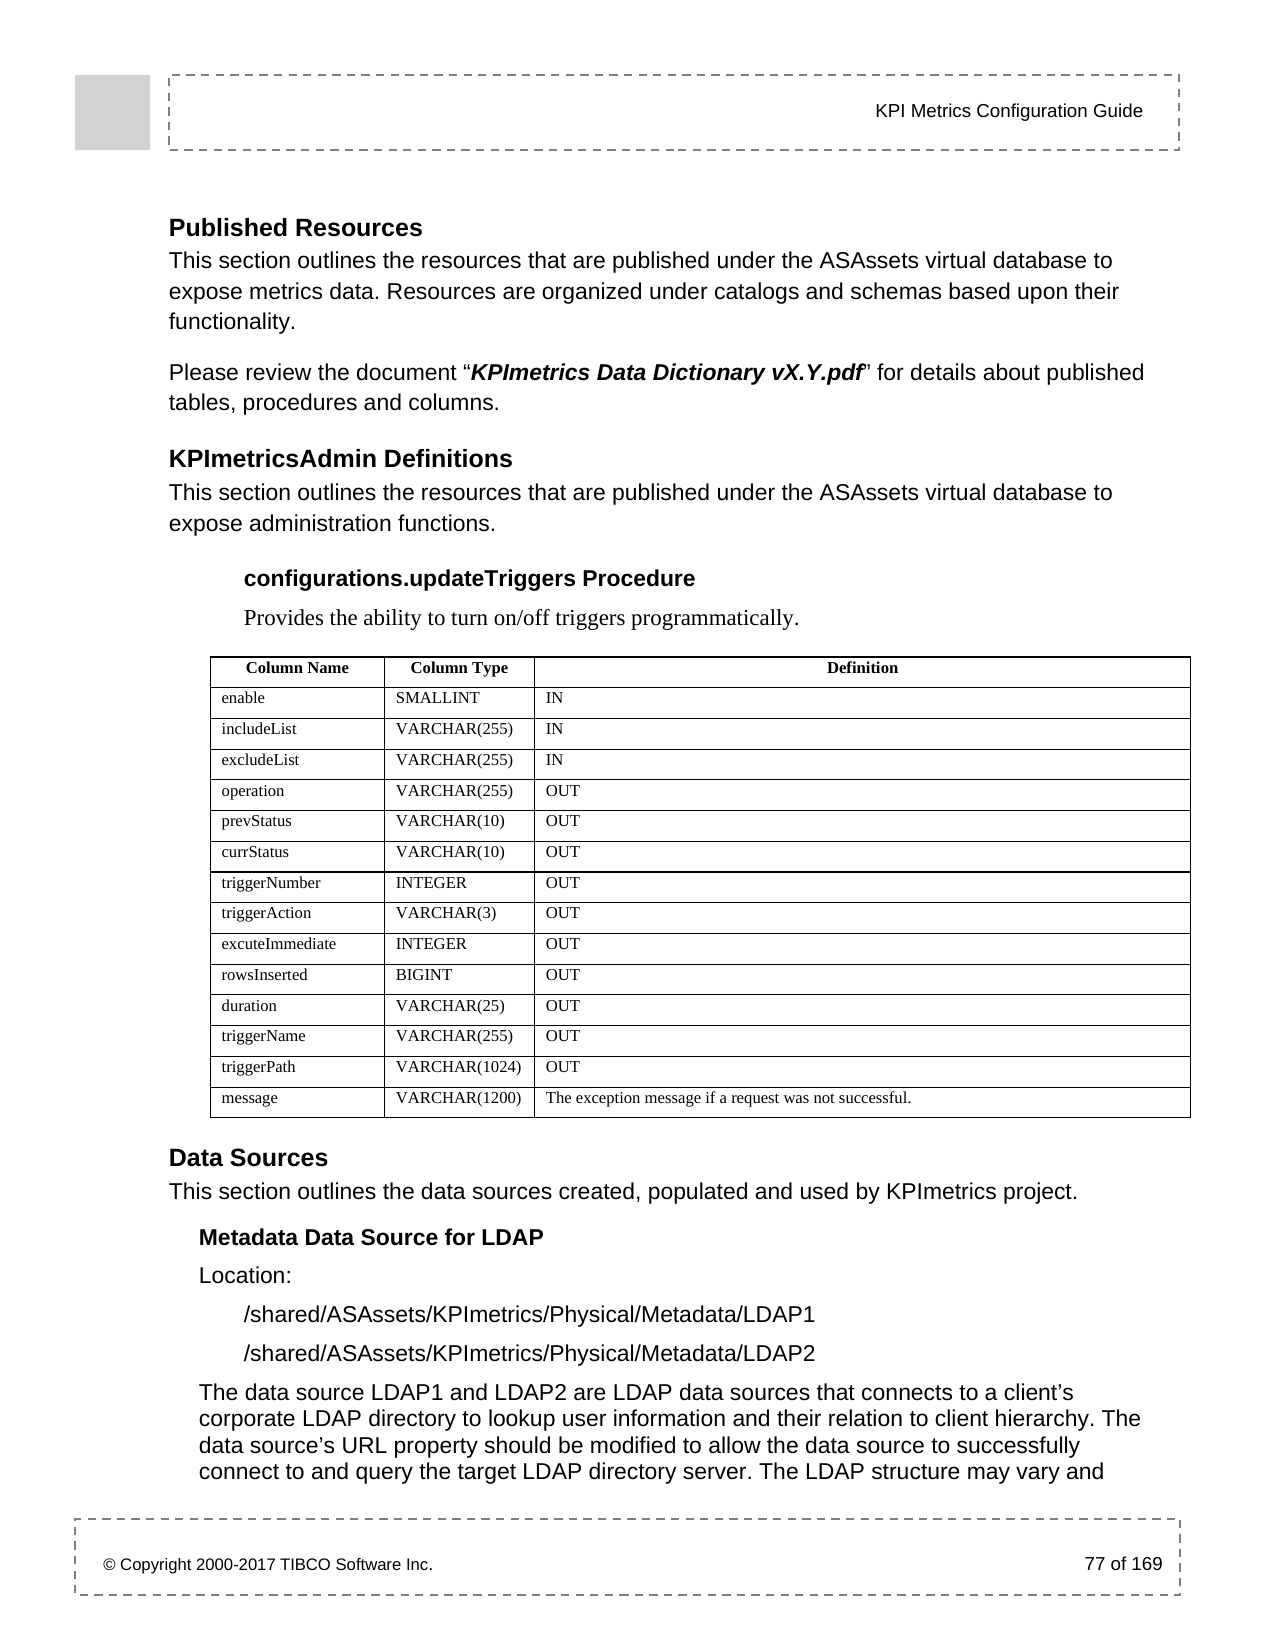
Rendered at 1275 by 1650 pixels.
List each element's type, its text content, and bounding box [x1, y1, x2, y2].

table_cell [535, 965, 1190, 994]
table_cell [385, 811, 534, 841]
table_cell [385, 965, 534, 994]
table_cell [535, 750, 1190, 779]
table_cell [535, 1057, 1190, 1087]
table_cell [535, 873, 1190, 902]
subtitle configurations.updateTriggers Procedure [244, 565, 1162, 591]
text This section outlines the resources that are published under the ASAssets virtual database to expose administration functions. [169, 479, 1161, 536]
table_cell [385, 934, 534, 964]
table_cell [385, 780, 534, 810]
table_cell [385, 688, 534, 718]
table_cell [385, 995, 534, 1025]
subtitle Published Resources [169, 212, 1162, 241]
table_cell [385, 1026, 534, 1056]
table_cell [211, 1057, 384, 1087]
text This section outlines the data sources created, populated and used by KPImetrics project. [169, 1178, 1162, 1205]
subtitle Data Sources [169, 1143, 1162, 1172]
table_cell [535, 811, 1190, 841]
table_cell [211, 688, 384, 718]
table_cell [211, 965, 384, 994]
text /shared/ASAssets/KPImetrics/Physical/Metadata/LDAP2 [244, 1340, 1162, 1366]
text This section outlines the resources that are published under the ASAssets virtual database to expose metrics data. Resources are organized under catalogs and schemas based upon their functionality. [169, 247, 1161, 334]
subtitle Metadata Data Source for LDAP [169, 1223, 1162, 1250]
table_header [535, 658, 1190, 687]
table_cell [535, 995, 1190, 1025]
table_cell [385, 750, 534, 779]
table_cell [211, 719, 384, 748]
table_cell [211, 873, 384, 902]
text Location: [199, 1262, 1162, 1289]
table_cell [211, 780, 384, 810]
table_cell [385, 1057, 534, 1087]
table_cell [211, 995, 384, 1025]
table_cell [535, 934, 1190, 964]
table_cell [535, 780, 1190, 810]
text Provides the ability to turn on/off triggers programmatically. [244, 604, 1162, 630]
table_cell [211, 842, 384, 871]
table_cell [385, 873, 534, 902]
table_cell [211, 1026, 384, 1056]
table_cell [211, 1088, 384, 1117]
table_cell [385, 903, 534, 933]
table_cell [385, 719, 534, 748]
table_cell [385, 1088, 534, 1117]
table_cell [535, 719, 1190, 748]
subtitle KPImetricsAdmin Definitions [169, 444, 1162, 473]
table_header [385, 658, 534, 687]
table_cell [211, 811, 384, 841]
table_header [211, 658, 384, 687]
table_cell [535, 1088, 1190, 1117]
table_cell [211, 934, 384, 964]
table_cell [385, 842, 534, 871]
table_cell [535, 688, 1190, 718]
text /shared/ASAssets/KPImetrics/Physical/Metadata/LDAP1 [244, 1301, 1162, 1327]
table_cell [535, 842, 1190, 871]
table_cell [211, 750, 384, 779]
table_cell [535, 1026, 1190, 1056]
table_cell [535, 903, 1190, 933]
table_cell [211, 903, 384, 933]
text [199, 1379, 1162, 1484]
text Please review the document “KPImetrics Data Dictionary vX.Y.pdf” for details about published tables, procedures and columns. [169, 359, 1161, 416]
